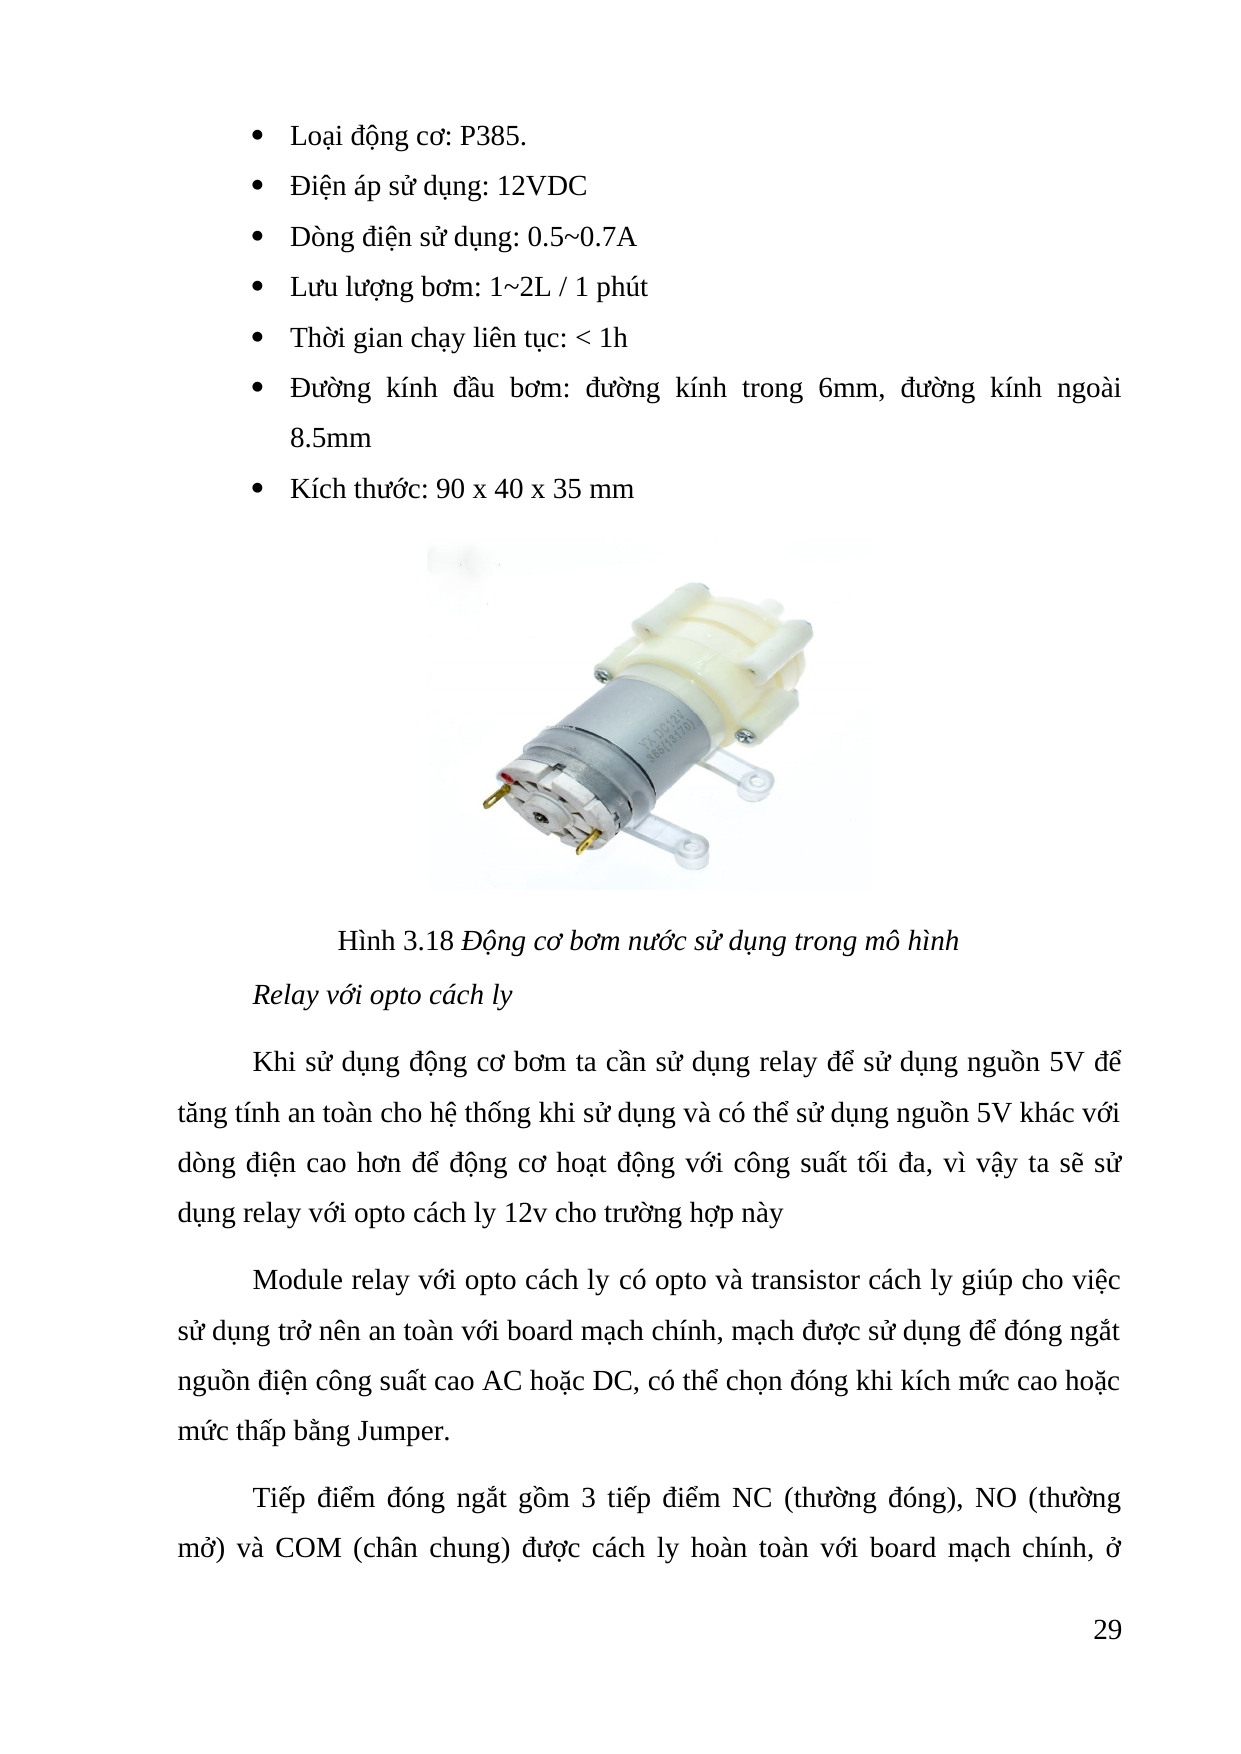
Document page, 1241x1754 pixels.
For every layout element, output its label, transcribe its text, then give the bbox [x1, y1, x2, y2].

list Đường kính đầu bơm: đường kính trong 6mm, đường kính ngoài 8.5mm [252, 370, 1122, 454]
list Thời gian chạy liên tục: < 1h [252, 320, 1122, 353]
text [177, 1480, 1122, 1564]
list Lưu lượng bơm: 1~2L / 1 phút [252, 269, 1122, 303]
list Điện áp sử dụng: 12VDC [252, 168, 1122, 202]
list Dòng điện sử dụng: 0.5~0.7A [252, 219, 1122, 253]
text Module relay với opto cách ly có opto và transistor cách ly giúp cho việc sử dụng trở nên an toàn với board mạch chính, mạch được sử dụng để đóng ngắt nguồn điện công suất cao AC hoặc DC, có thể chọn đóng khi kích mức cao hoặc mức thấp bằng Jumper. [177, 1262, 1122, 1447]
list Kích thước: 90 x 40 x 35 mm [252, 471, 1122, 504]
text Khi sử dụng động cơ bơm ta cần sử dụng relay để sử dụng nguồn 5V để tăng tính an toàn cho hệ thống khi sử dụng và có thể sử dụng nguồn 5V khác với dòng điện cao hơn để động cơ hoạt động với công suất tối đa, vì vậy ta sẽ sử dụng relay với opto cách ly 12v cho trường hợp này [177, 1044, 1122, 1229]
text Relay với opto cách ly [177, 977, 1122, 1011]
list Loại động cơ: P385. [252, 118, 1122, 152]
picture [427, 538, 873, 890]
